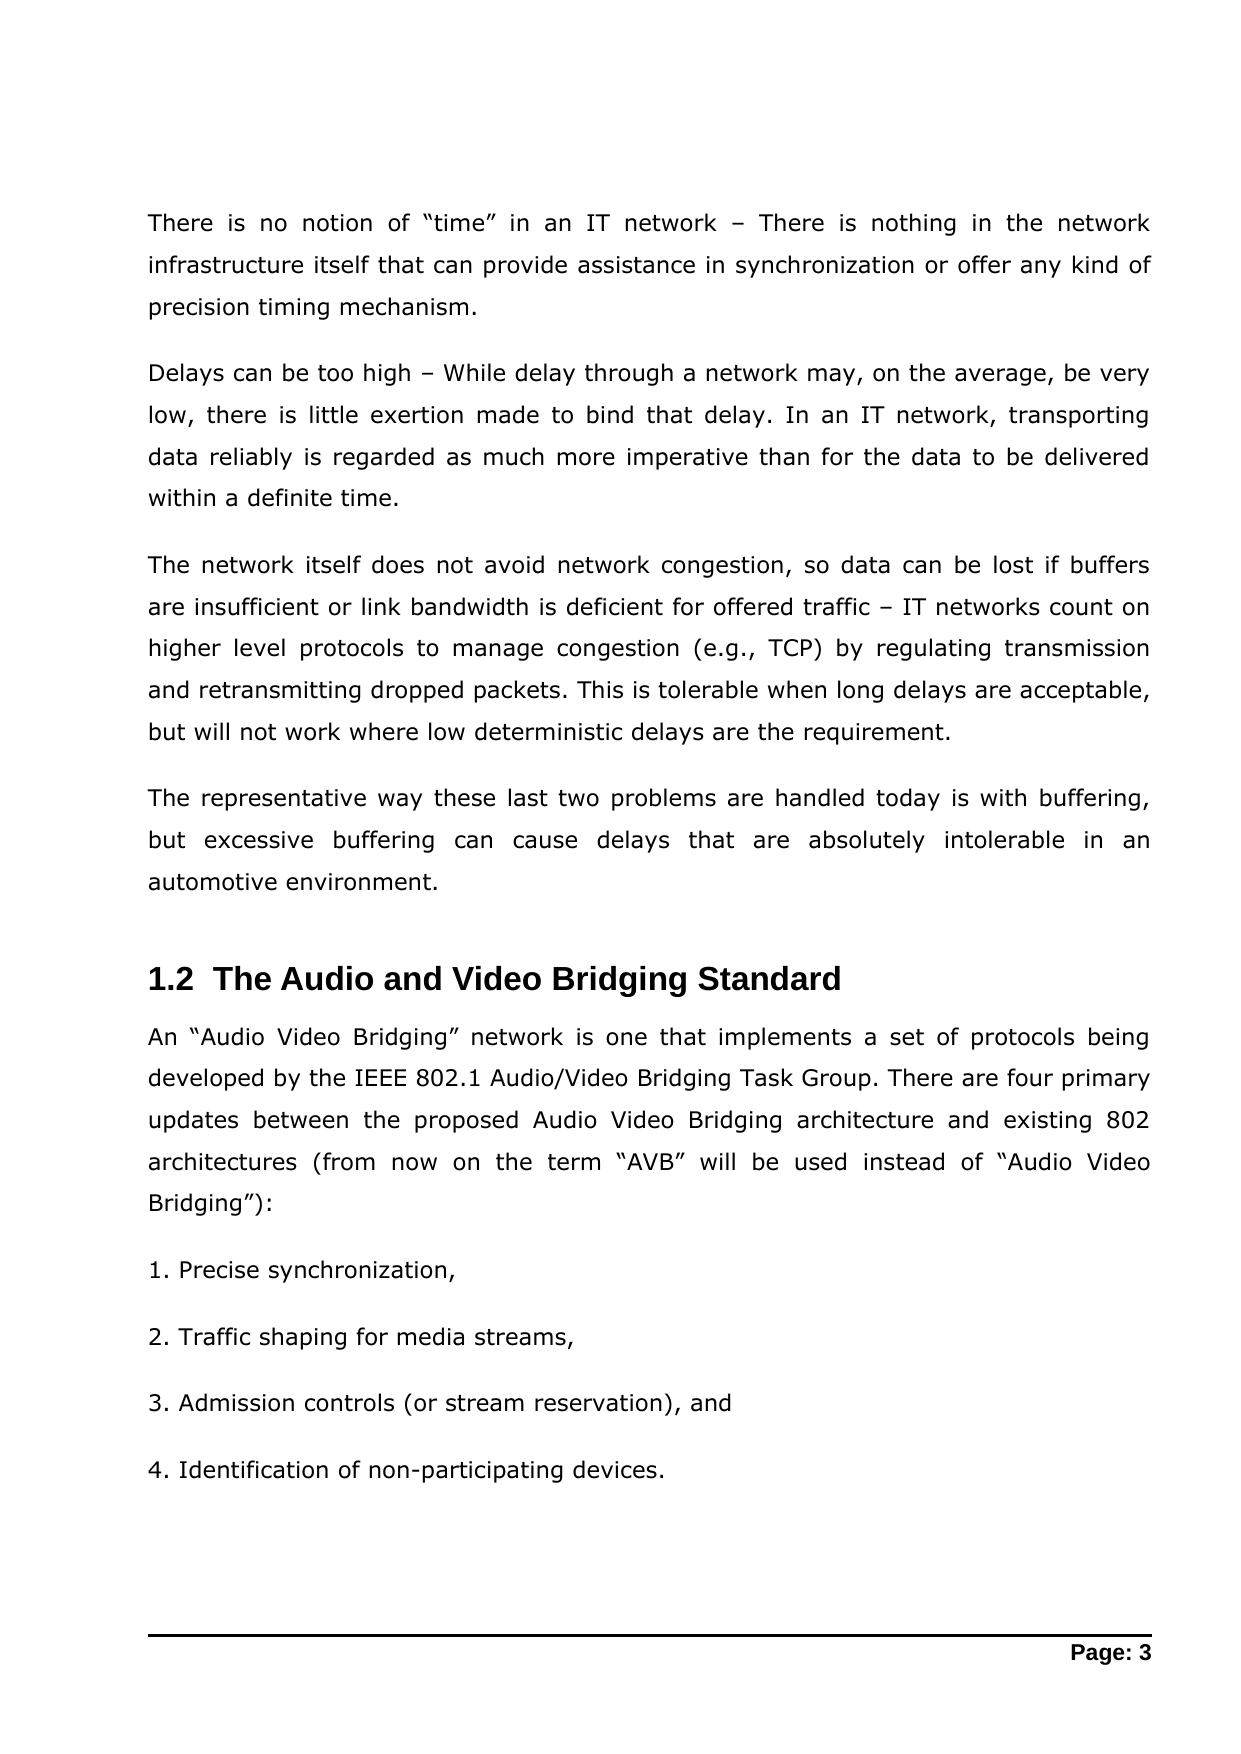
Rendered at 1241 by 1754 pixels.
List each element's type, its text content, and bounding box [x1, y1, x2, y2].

text There is no notion of “time” in an IT network – There is nothing in the network infrastructure itself that can provide assistance in synchronization or offer any kind of precision timing mechanism. [148, 208, 1152, 320]
text The representative way these last two problems are handled today is with buffering, but excessive buffering can cause delays that are absolutely intolerable in an automotive environment. [148, 783, 1152, 895]
text The network itself does not avoid network congestion, so data can be lost if buffers are insufficient or link bandwidth is deficient for offered traffic – IT networks count on higher level protocols to manage congestion (e.g., TCP) by regulating transmission and retransmitting dropped packets. This is tolerable when long delays are acceptable, but will not work where low deterministic delays are the requirement. [148, 550, 1152, 745]
text Delays can be too high – While delay through a network may, on the average, be very low, there is little exertion made to bind that delay. In an IT network, transporting data reliably is regarded as much more imperative than for the data to be delivered within a definite time. [148, 358, 1152, 511]
text 2. Traffic shaping for media streams, [148, 1322, 1152, 1350]
text 4. Identification of non-participating devices. [148, 1455, 1152, 1483]
text 3. Admission controls (or stream reservation), and [148, 1389, 1152, 1416]
text 1. Precise synchronization, [148, 1255, 1152, 1283]
subtitle The Audio and Video Bridging Standard [148, 958, 1152, 997]
text An “Audio Video Bridging” network is one that implements a set of protocols being developed by the IEEE 802.1 Audio/Video Bridging Task Group. There are four primary updates between the proposed Audio Video Bridging architecture and existing 802 architectures (from now on the term “AVB” will be used instead of “Audio Video Bridging”): [148, 1022, 1152, 1216]
